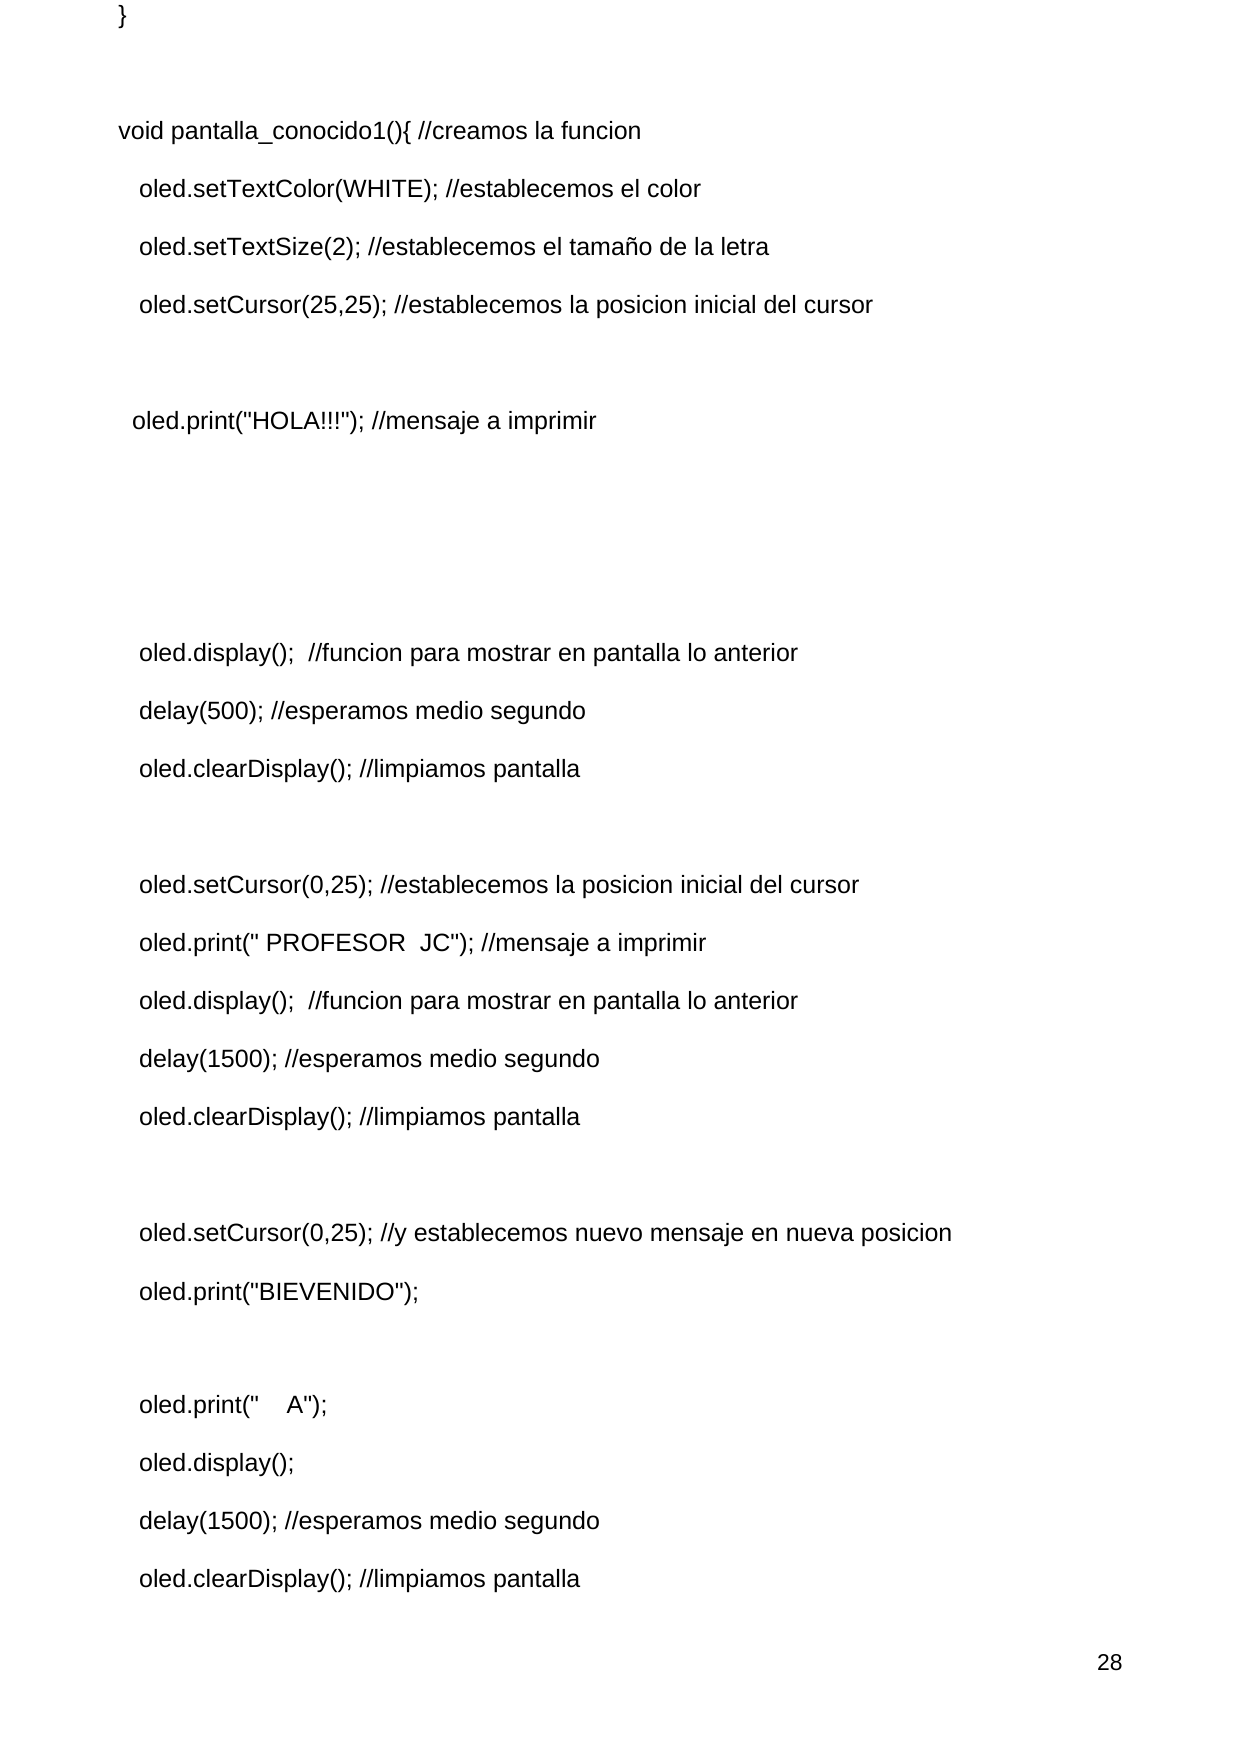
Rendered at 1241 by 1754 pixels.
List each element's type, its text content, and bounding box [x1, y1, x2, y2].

text oled.setCursor(0,25); //y establecemos nuevo mensaje en nueva posicion [118, 1218, 1122, 1247]
text delay(1500); //esperamos medio segundo [118, 1506, 1122, 1534]
text oled.display(); //funcion para mostrar en pantalla lo anterior [118, 986, 1122, 1015]
text oled.setCursor(25,25); //establecemos la posicion inicial del cursor [118, 290, 1122, 319]
text oled.print(" A"); [118, 1390, 1122, 1418]
text oled.clearDisplay(); //limpiamos pantalla [118, 1564, 1122, 1592]
text oled.setTextSize(2); //establecemos el tamaño de la letra [118, 232, 1122, 261]
text oled.print("BIEVENIDO"); [118, 1276, 1122, 1305]
text delay(500); //esperamos medio segundo [118, 696, 1122, 725]
text delay(1500); //esperamos medio segundo [118, 1044, 1122, 1073]
text oled.display(); [118, 1448, 1122, 1476]
text oled.setTextColor(WHITE); //establecemos el color [118, 174, 1122, 203]
text } [118, 0, 1122, 29]
text oled.clearDisplay(); //limpiamos pantalla [118, 754, 1122, 783]
text oled.print(" PROFESOR JC"); //mensaje a imprimir [118, 928, 1122, 957]
text oled.display(); //funcion para mostrar en pantalla lo anterior [118, 638, 1122, 667]
text oled.clearDisplay(); //limpiamos pantalla [118, 1102, 1122, 1131]
text oled.setCursor(0,25); //establecemos la posicion inicial del cursor [118, 870, 1122, 899]
text void pantalla_conocido1(){ //creamos la funcion [118, 116, 1122, 145]
text oled.print("HOLA!!!"); //mensaje a imprimir [118, 406, 1122, 435]
